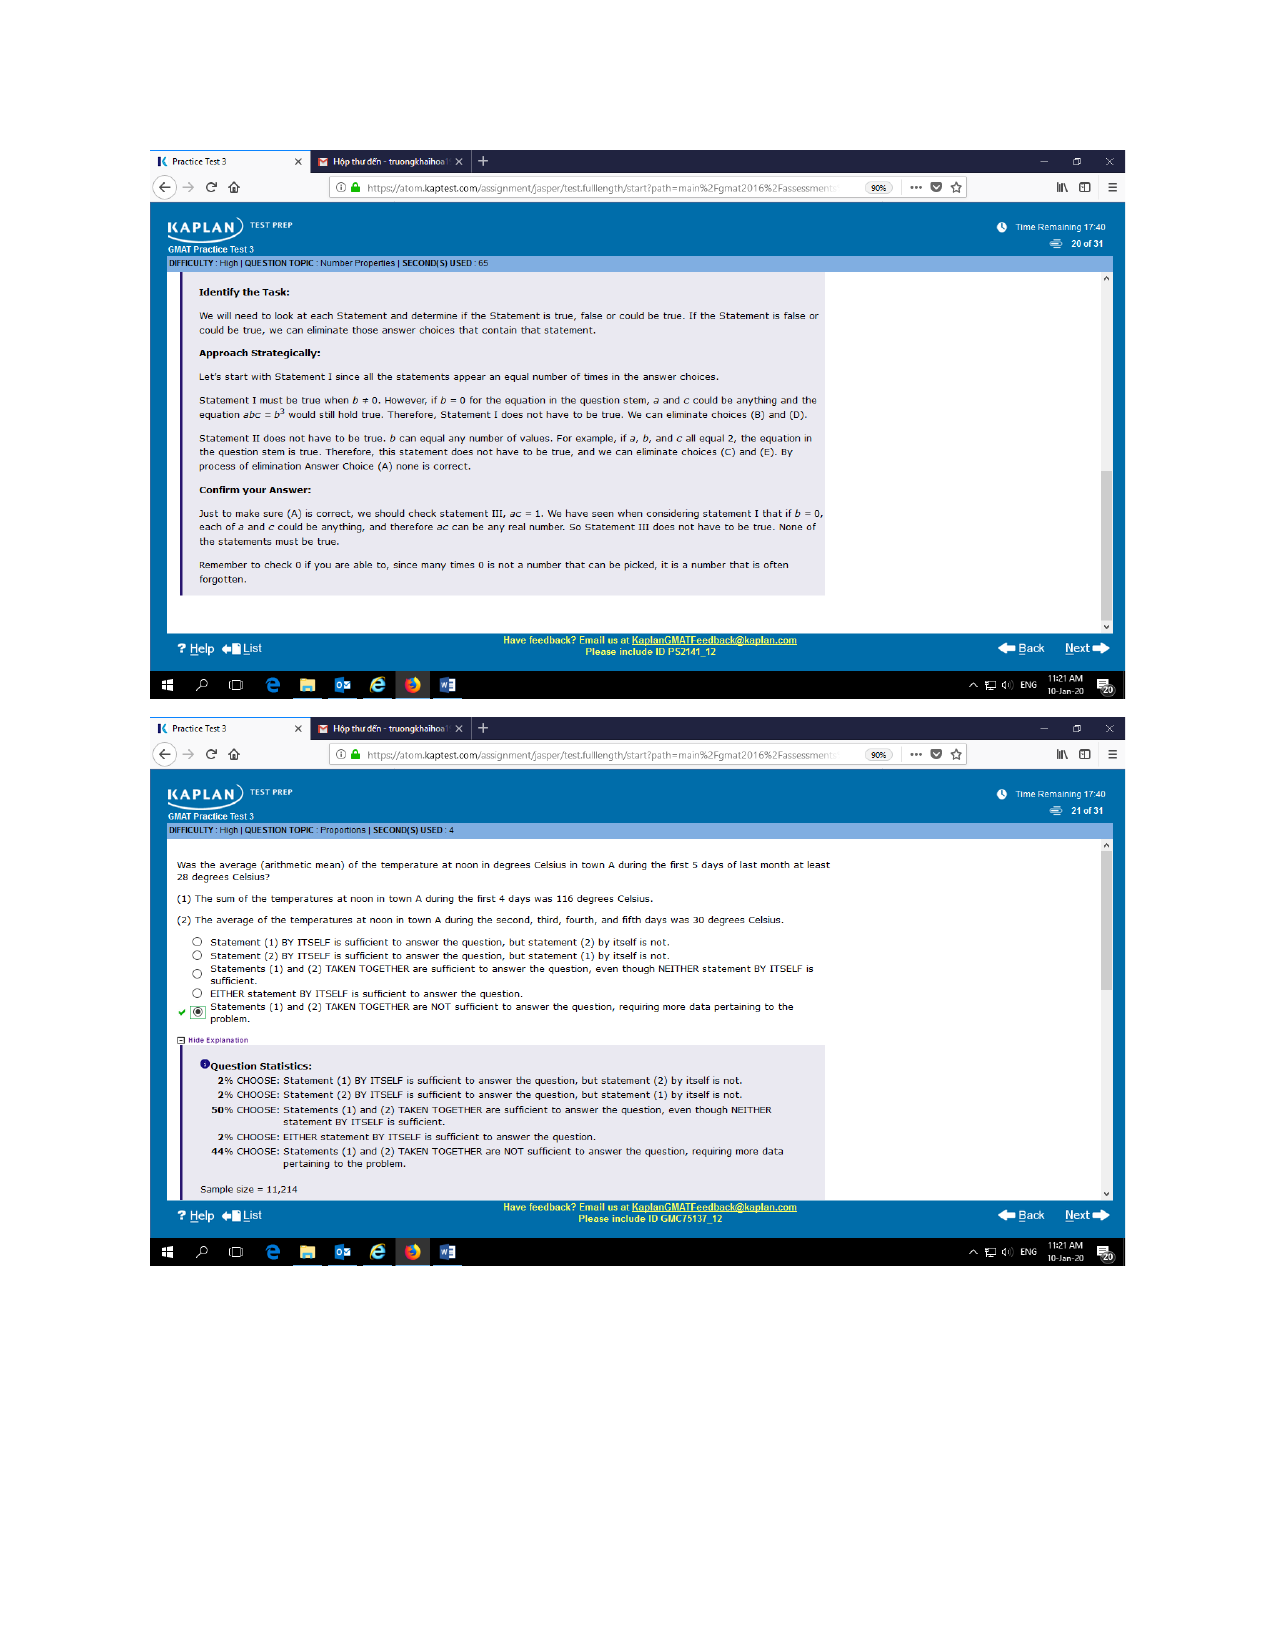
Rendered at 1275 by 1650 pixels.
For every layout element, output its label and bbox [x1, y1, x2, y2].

picture [150, 717, 1125, 1266]
picture [150, 150, 1125, 699]
